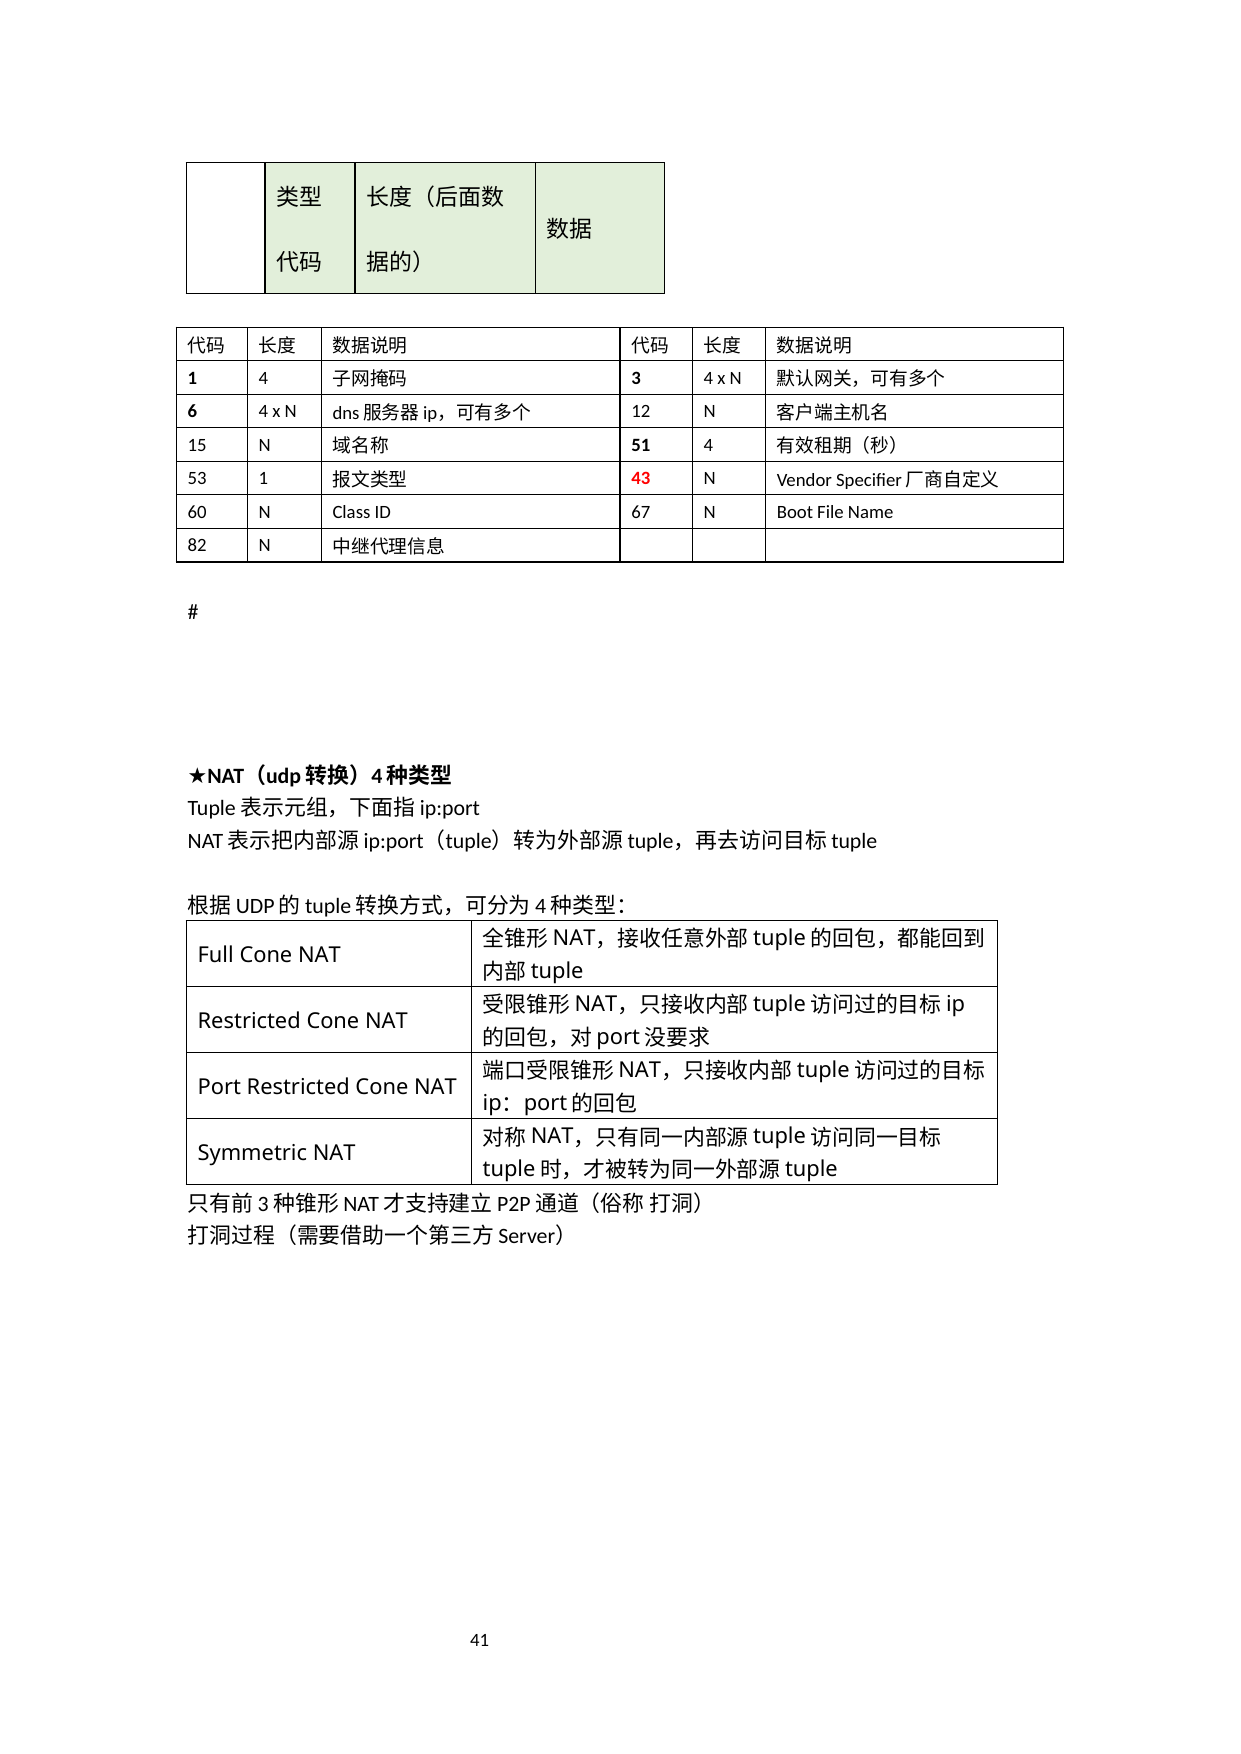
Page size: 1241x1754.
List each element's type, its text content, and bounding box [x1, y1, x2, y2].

table_header 长度 [248, 328, 321, 360]
text 根据UDP的tuple转换方式，可分为4种类型： [187, 887, 1053, 920]
table_header 全锥形NAT，接收任意外部tuple的回包，都能回到内部tuple [472, 921, 997, 986]
table_cell 域名称 [322, 428, 619, 461]
table_cell 4 x N [248, 395, 321, 427]
table_cell Class ID [322, 495, 619, 528]
table_cell 4 [248, 361, 321, 394]
table_cell 中继代理信息 [322, 529, 619, 561]
table_cell 82 [177, 529, 247, 561]
table_cell Symmetric NAT [187, 1119, 471, 1184]
table_cell 数据 [536, 163, 664, 293]
table_cell Port Restricted Cone NAT [187, 1053, 471, 1118]
table_cell 客户端主机名 [766, 395, 1063, 427]
table_cell [693, 529, 765, 561]
text NAT表示把内部源ip:port（tuple）转为外部源tuple，再去访问目标tuple [187, 822, 1053, 855]
table_cell 1 [177, 361, 247, 394]
table_header 数据说明 [766, 328, 1063, 360]
table_cell Restricted Cone NAT [187, 987, 471, 1052]
table_cell 51 [621, 428, 692, 461]
table_header 代码 [177, 328, 247, 360]
table_cell 报文类型 [322, 462, 619, 494]
table_cell N [248, 495, 321, 528]
table_cell 端口受限锥形NAT，只接收内部tuple访问过的目标ip：port的回包 [472, 1053, 997, 1118]
table_header 长度 [693, 328, 765, 360]
text 打洞过程（需要借助一个第三方Server） [187, 1218, 1053, 1250]
table_cell 有效租期（秒） [766, 428, 1063, 461]
table_cell N [248, 529, 321, 561]
table_cell 受限锥形NAT，只接收内部tuple访问过的目标ip的回包，对port没要求 [472, 987, 997, 1052]
table_cell 默认网关，可有多个 [766, 361, 1063, 394]
table_cell 4 [693, 428, 765, 461]
table_cell 4 x N [693, 361, 765, 394]
table_cell [766, 529, 1063, 561]
table_cell 类型代码 [266, 163, 354, 293]
table_cell 6 [177, 395, 247, 427]
table_cell 子网掩码 [322, 361, 619, 394]
table_cell 53 [177, 462, 247, 494]
text ★NAT（udp转换）4种类型 [187, 757, 1053, 790]
table_cell 1 [248, 462, 321, 494]
table_cell 67 [621, 495, 692, 528]
text 只有前3种锥形NAT才支持建立P2P通道（俗称 打洞） [187, 1185, 1053, 1218]
table_header 数据说明 [322, 328, 619, 360]
table_cell N [693, 495, 765, 528]
table_cell Vendor Specifier厂商自定义 [766, 462, 1063, 494]
table_cell N [248, 428, 321, 461]
table_cell [187, 163, 264, 293]
table_header Full Cone NAT [187, 921, 471, 986]
table_cell 43 [621, 462, 692, 494]
table_cell 对称NAT，只有同一内部源tuple访问同一目标tuple时，才被转为同一外部源tuple [472, 1119, 997, 1184]
table_cell 60 [177, 495, 247, 528]
table_cell dns服务器ip，可有多个 [322, 395, 619, 427]
text # [187, 595, 1053, 627]
table_cell N [693, 462, 765, 494]
table_cell 12 [621, 395, 692, 427]
text Tuple表示元组，下面指ip:port [187, 790, 1053, 822]
table_header 代码 [621, 328, 692, 360]
table_cell 15 [177, 428, 247, 461]
table_cell Boot File Name [766, 495, 1063, 528]
table_cell 长度（后面数据的） [356, 163, 535, 293]
table_cell N [693, 395, 765, 427]
table_cell 3 [621, 361, 692, 394]
table_cell [621, 529, 692, 561]
